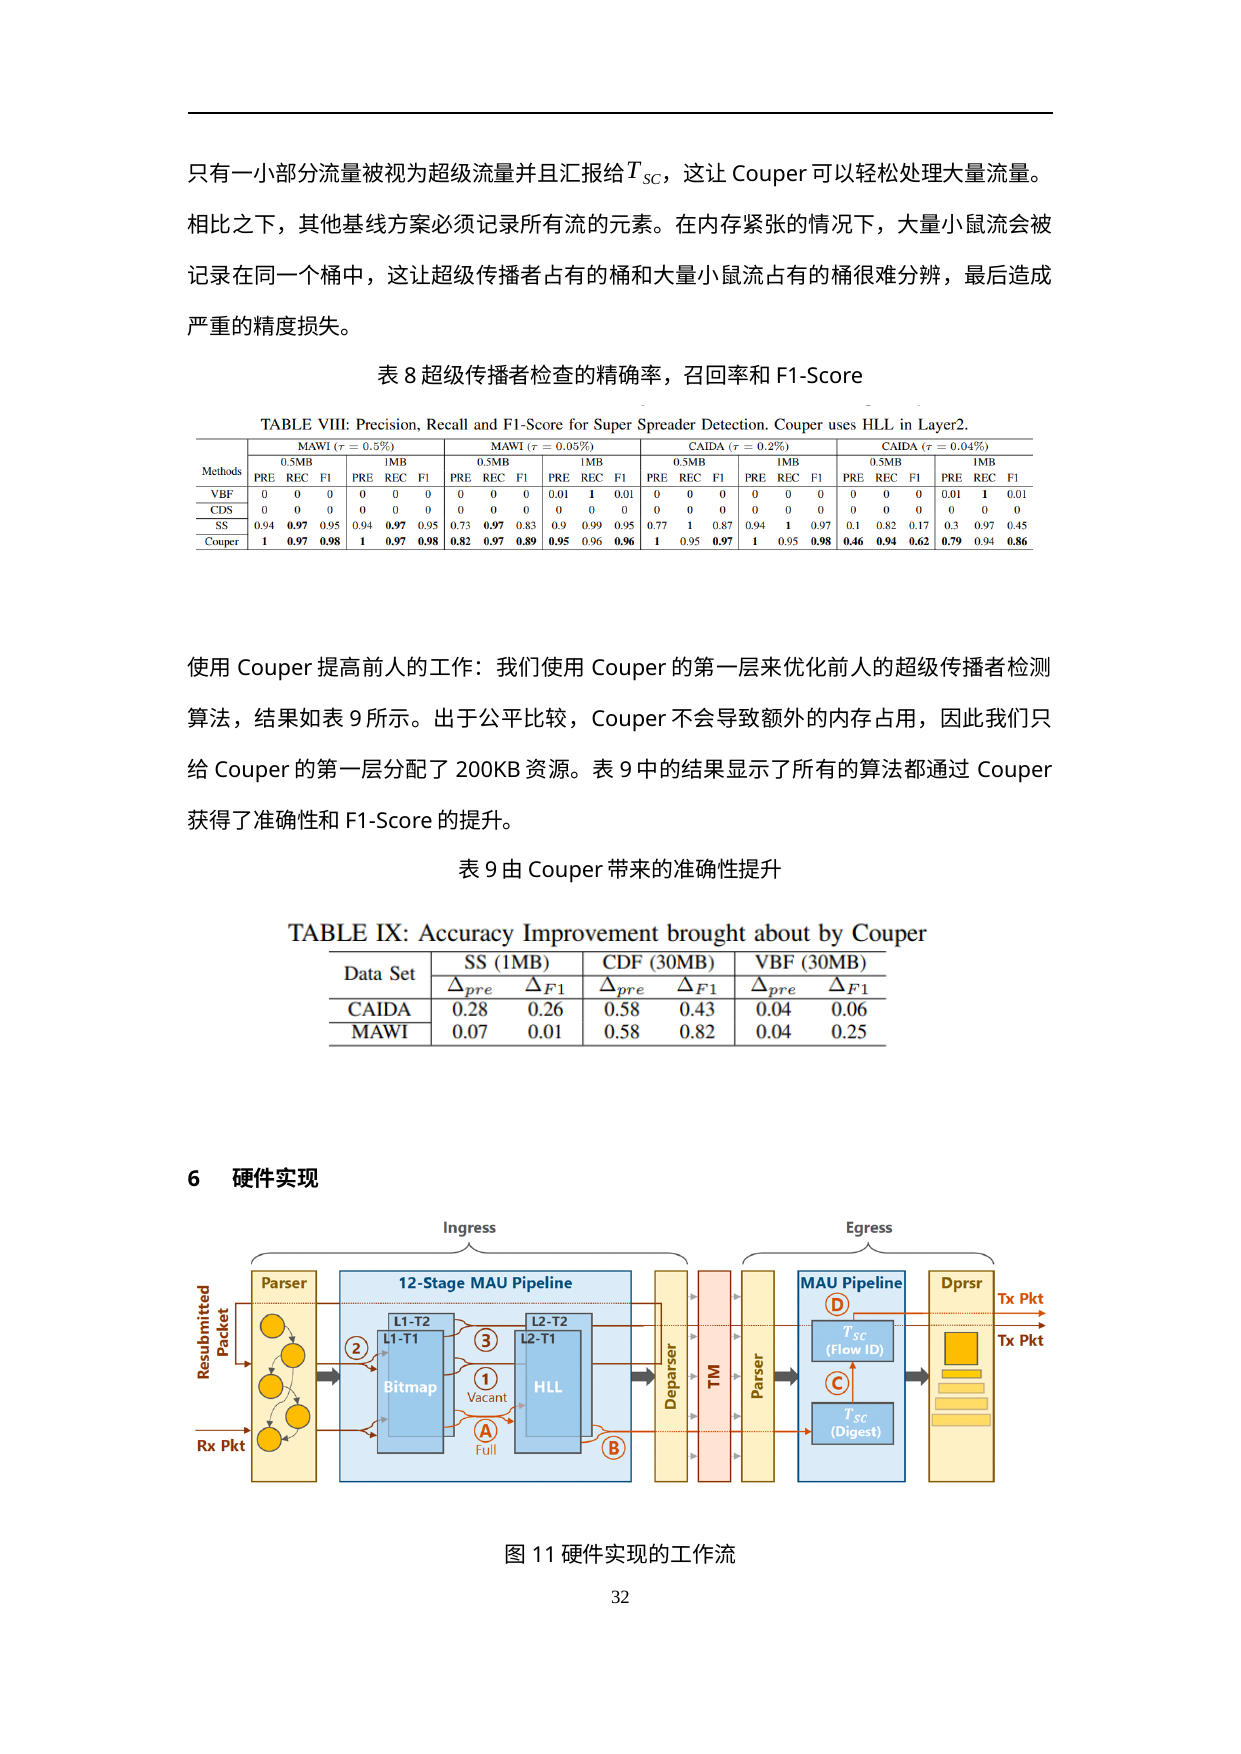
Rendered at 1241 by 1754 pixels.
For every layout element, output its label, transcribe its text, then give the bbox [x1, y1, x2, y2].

text 图 11硬件实现的工作流 [187, 1536, 1053, 1570]
picture [187, 1217, 1053, 1491]
text 表 9由Couper带来的准确性提升 [187, 851, 1053, 885]
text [187, 155, 1053, 342]
subtitle 硬件实现 [187, 939, 1053, 1193]
text 表 8 超级传播者检查的精确率，召回率和F1-Score [187, 357, 1053, 391]
picture [186, 405, 1053, 567]
text 使用Couper提高前人的工作：我们使用Couper的第一层来优化前人的超级传播者检测算法，结果如表9所示。出于公平比较，Couper不会导致额外的内存占用，因此我们只给Couper的第一层分配了200KB资源。表9中的结果显示了所有的算法都通过Couper获得了准确性和F1-Score的提升。 [187, 567, 1053, 836]
picture [268, 899, 972, 1068]
